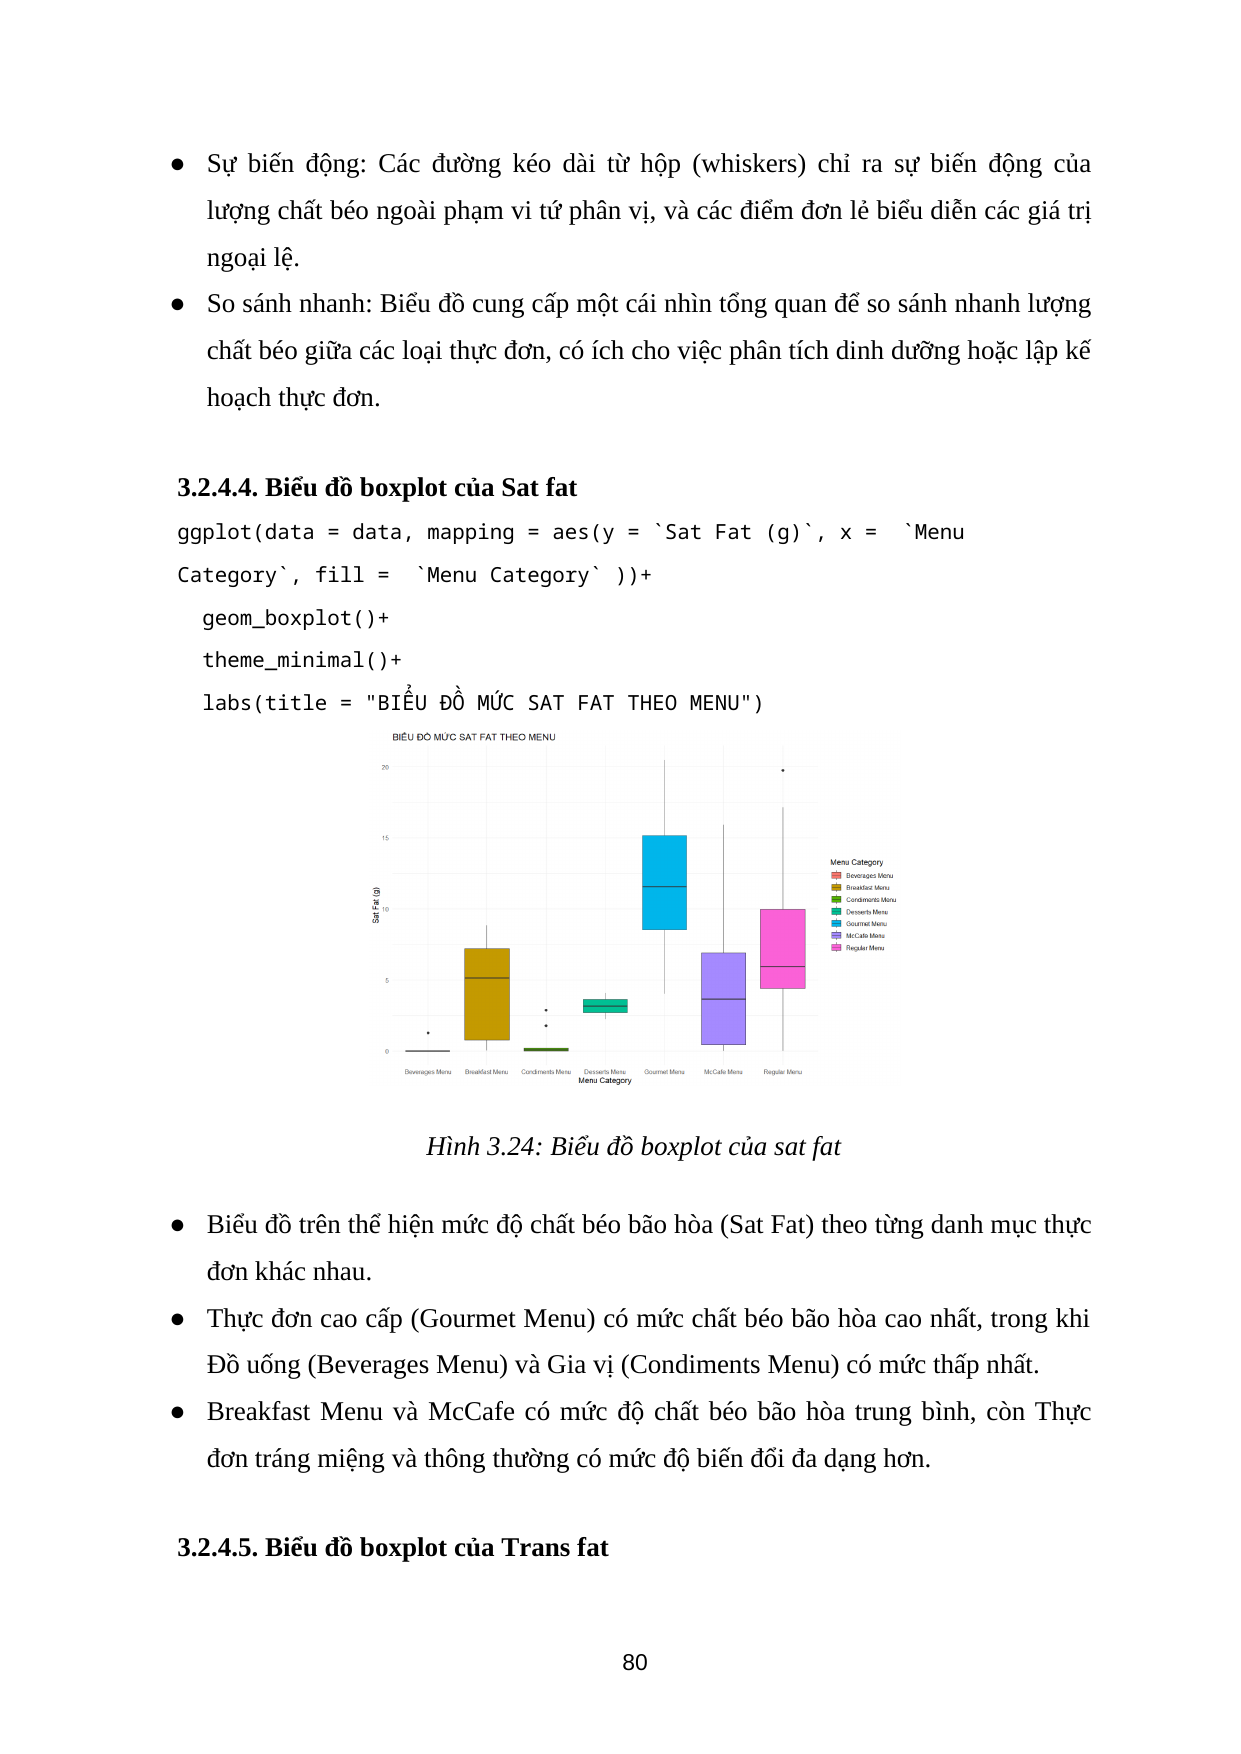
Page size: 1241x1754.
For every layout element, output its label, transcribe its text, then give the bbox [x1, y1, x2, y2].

text geom_boxplot()+ [177, 603, 1093, 631]
text ggplot(data = data, mapping = aes(y = `Sat Fat (g)`, x = `Menu Category`, fill = `Menu Category` ))+ [177, 517, 1093, 588]
list Breakfast Menu và McCafe có mức độ chất béo bão hòa trung bình, còn Thực đơn tráng miệng và thông thường có mức độ biến đổi đa dạng hơn. [169, 1395, 1093, 1473]
text 3.2.4.5. Biểu đồ boxplot của Trans fat [177, 1531, 1093, 1563]
list Biểu đồ trên thể hiện mức độ chất béo bão hòa (Sat Fat) theo từng danh mục thực đơn khác nhau. [169, 1208, 1093, 1286]
list So sánh nhanh: Biểu đồ cung cấp một cái nhìn tổng quan để so sánh nhanh lượng chất béo giữa các loại thực đơn, có ích cho việc phân tích dinh dưỡng hoặc lập kế hoạch thực đơn. [169, 288, 1093, 412]
text 3.2.4.4. Biểu đồ boxplot của Sat fat [177, 471, 1093, 502]
list Sự biến động: Các đường kéo dài từ hộp (whiskers) chỉ ra sự biến động của lượng chất béo ngoài phạm vi tứ phân vị, và các điểm đơn lẻ biểu diễn các giá trị ngoại lệ. [169, 148, 1093, 272]
text Hình 3.24: Biểu đồ boxplot của sat fat [177, 1130, 1093, 1162]
picture [369, 730, 901, 1086]
list Thực đơn cao cấp (Gourmet Menu) có mức chất béo bão hòa cao nhất, trong khi Đồ uống (Beverages Menu) và Gia vị (Condiments Menu) có mức thấp nhất. [169, 1302, 1093, 1379]
text labs(title = "BIỂU ĐỒ MỨC SAT FAT THEO MENU") [177, 688, 1093, 716]
text theme_minimal()+ [177, 645, 1093, 674]
